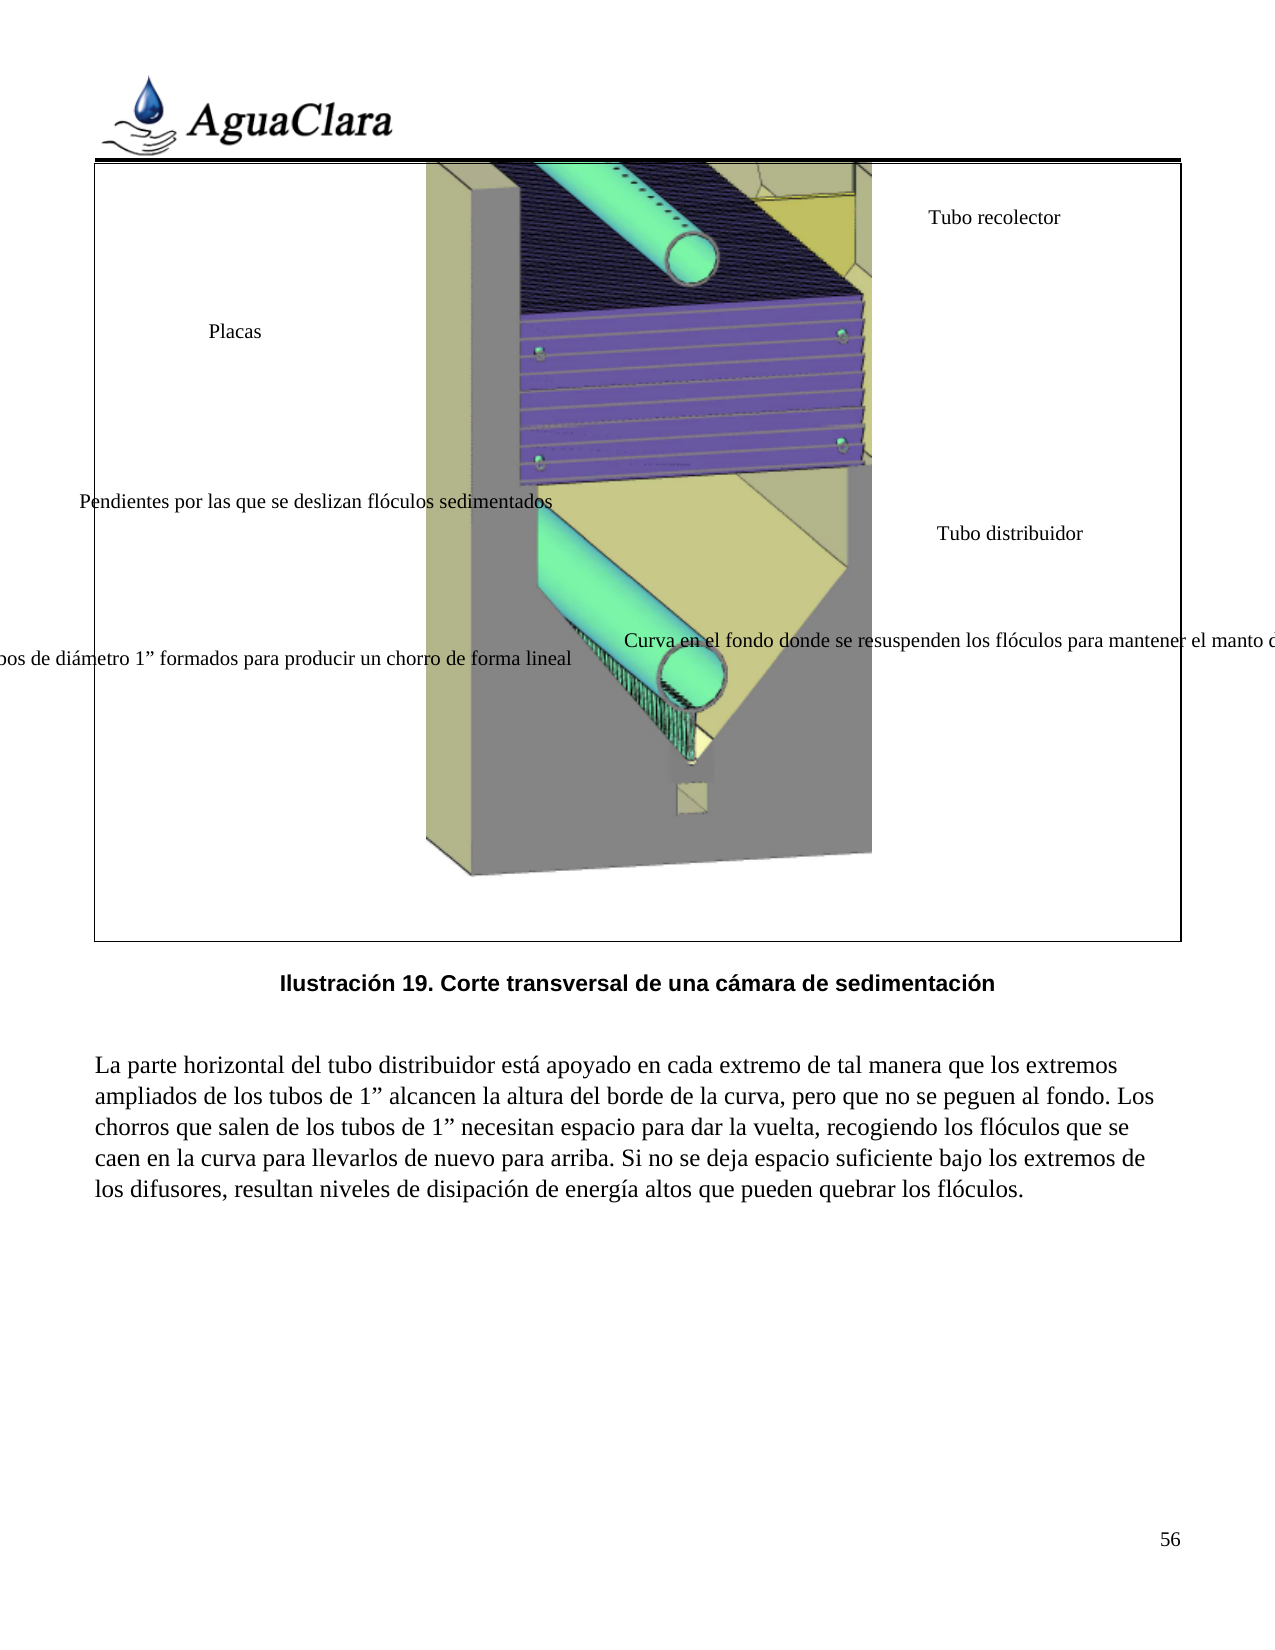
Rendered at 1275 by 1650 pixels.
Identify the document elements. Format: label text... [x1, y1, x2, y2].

picture [426, 164, 872, 885]
text La parte horizontal del tubo distribuidor está apoyado en cada extremo de tal manera que los extremos ampliados de los tubos de 1” alcancen la altura del borde de la curva, pero que no se peguen al fondo. Los chorros que salen de los tubos de 1” necesitan espacio para dar la vuelta, recogiendo los flóculos que se caen en la curva para llevarlos de nuevo para arriba. Si no se deja espacio suficiente bajo los extremos de los difusores, resultan niveles de disipación de energía altos que pueden quebrar los flóculos. [94, 1050, 1181, 1203]
picture [94, 75, 412, 158]
text Ilustración 19. Corte transversal de una cámara de sedimentación [94, 970, 1181, 996]
